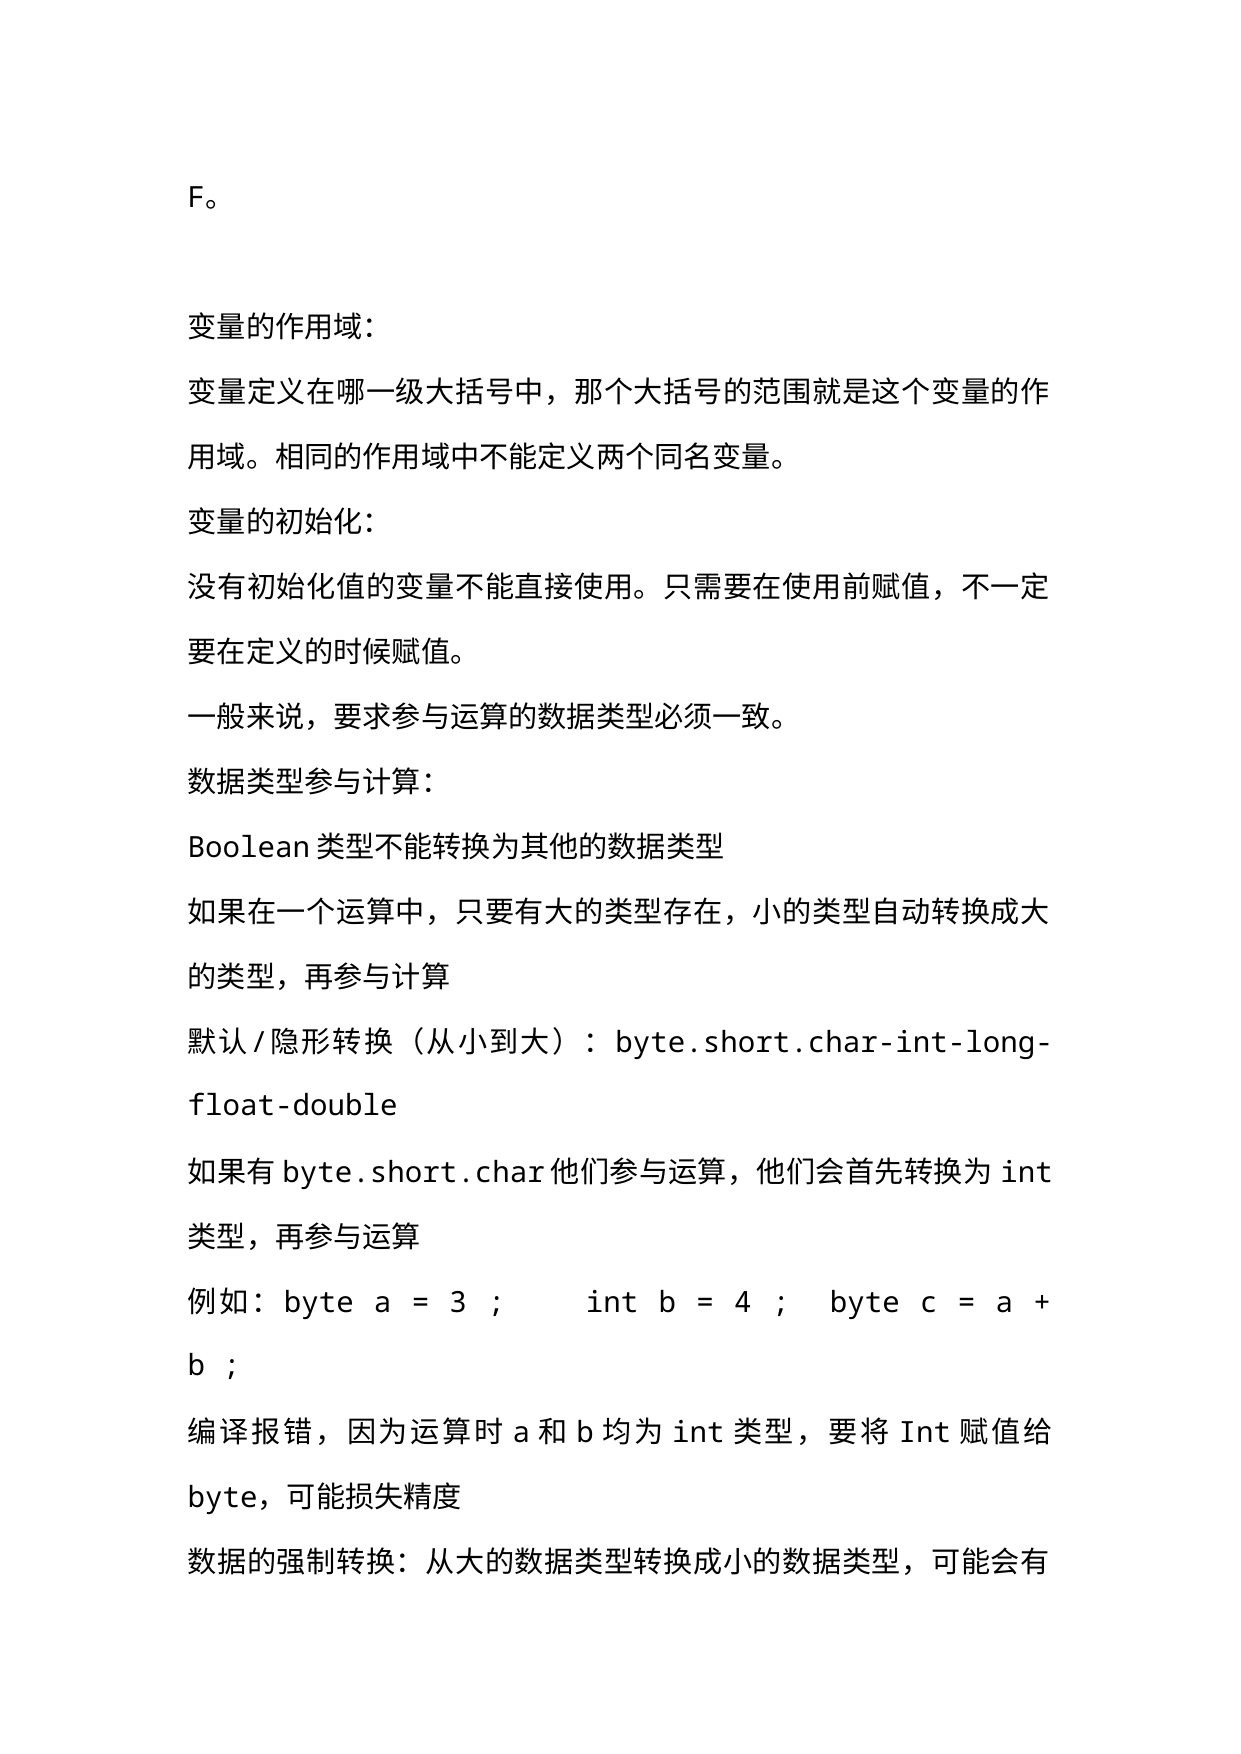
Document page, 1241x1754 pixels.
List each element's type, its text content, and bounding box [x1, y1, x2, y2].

text 一般来说，要求参与运算的数据类型必须一致。 [187, 682, 1053, 747]
text 变量定义在哪一级大括号中，那个大括号的范围就是这个变量的作用域。相同的作用域中不能定义两个同名变量。 [187, 357, 1053, 487]
text 数据类型参与计算： [187, 747, 1053, 812]
text 默认/隐形转换（从小到大）：byte.short.char-int-long-float-double [187, 1007, 1053, 1137]
text 没有初始化值的变量不能直接使用。只需要在使用前赋值，不一定要在定义的时候赋值。 [187, 552, 1053, 682]
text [187, 162, 1053, 227]
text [187, 1527, 1053, 1592]
text 编译报错，因为运算时a和b均为int类型，要将Int赋值给byte，可能损失精度 [187, 1397, 1053, 1527]
text Boolean类型不能转换为其他的数据类型 [187, 812, 1053, 877]
text 变量的作用域： [187, 292, 1053, 357]
text 例如：byte a = 3 ; int b = 4 ; byte c = a + b ; [187, 1267, 1053, 1397]
text 如果有byte.short.char他们参与运算，他们会首先转换为int类型，再参与运算 [187, 1137, 1053, 1267]
text 变量的初始化： [187, 487, 1053, 552]
text 如果在一个运算中，只要有大的类型存在，小的类型自动转换成大的类型，再参与计算 [187, 877, 1053, 1007]
